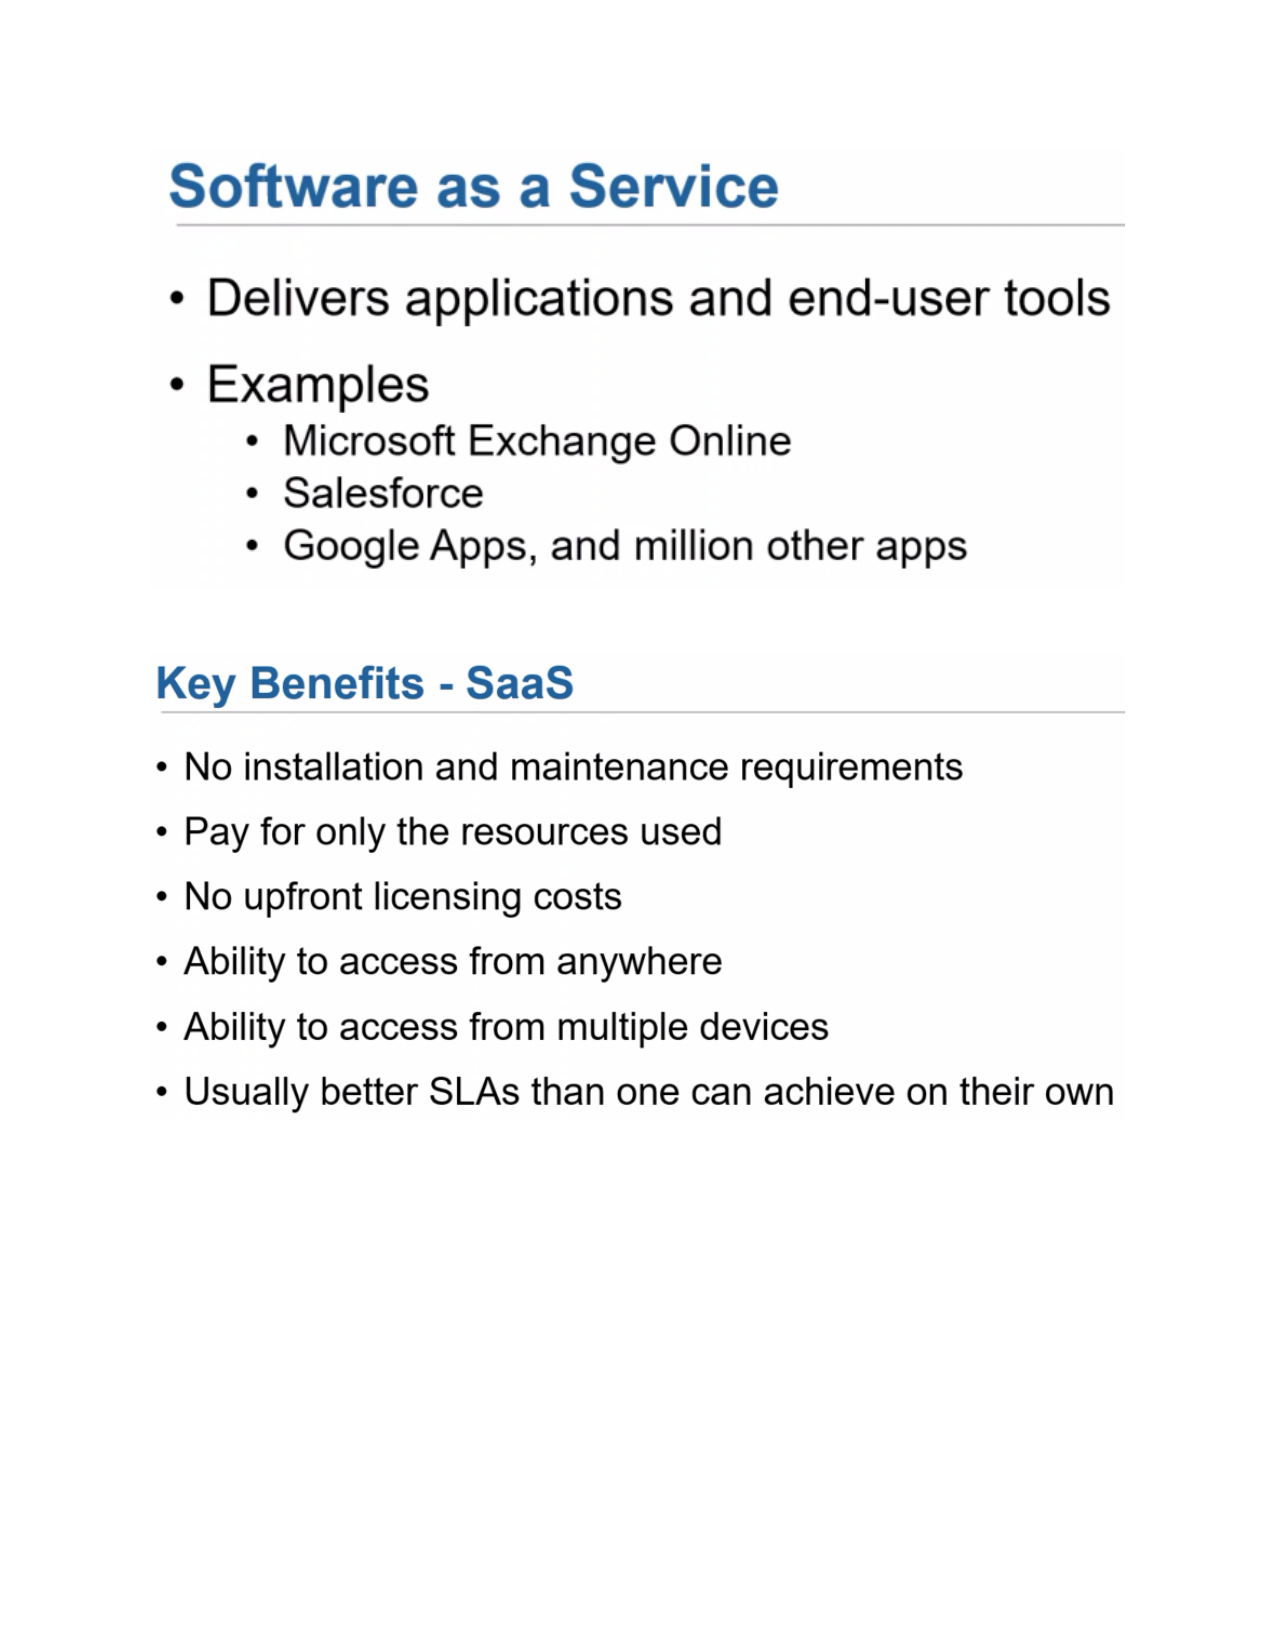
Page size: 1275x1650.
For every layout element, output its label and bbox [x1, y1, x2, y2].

picture [150, 654, 1125, 1120]
picture [150, 150, 1125, 589]
